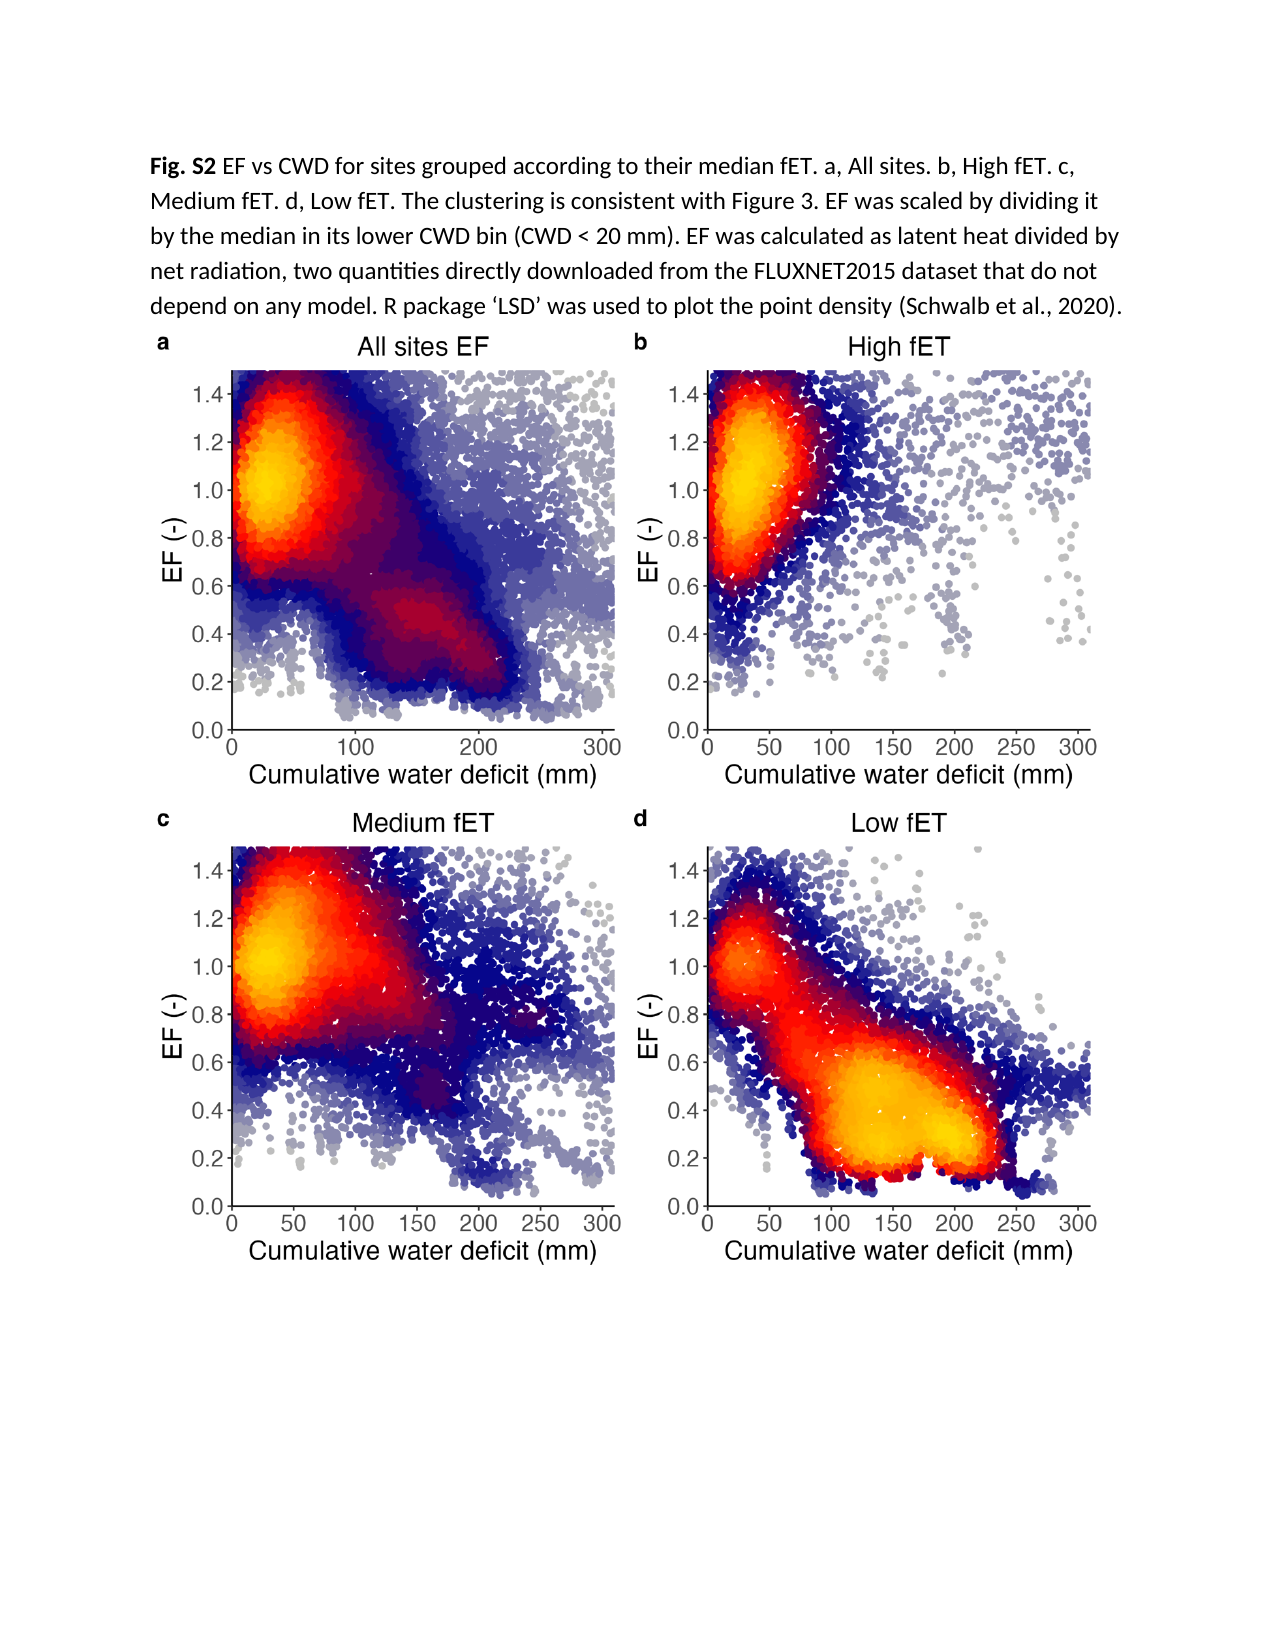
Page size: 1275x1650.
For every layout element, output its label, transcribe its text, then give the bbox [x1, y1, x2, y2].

text Fig. S2 [150, 150, 1125, 321]
picture [150, 325, 1102, 1277]
